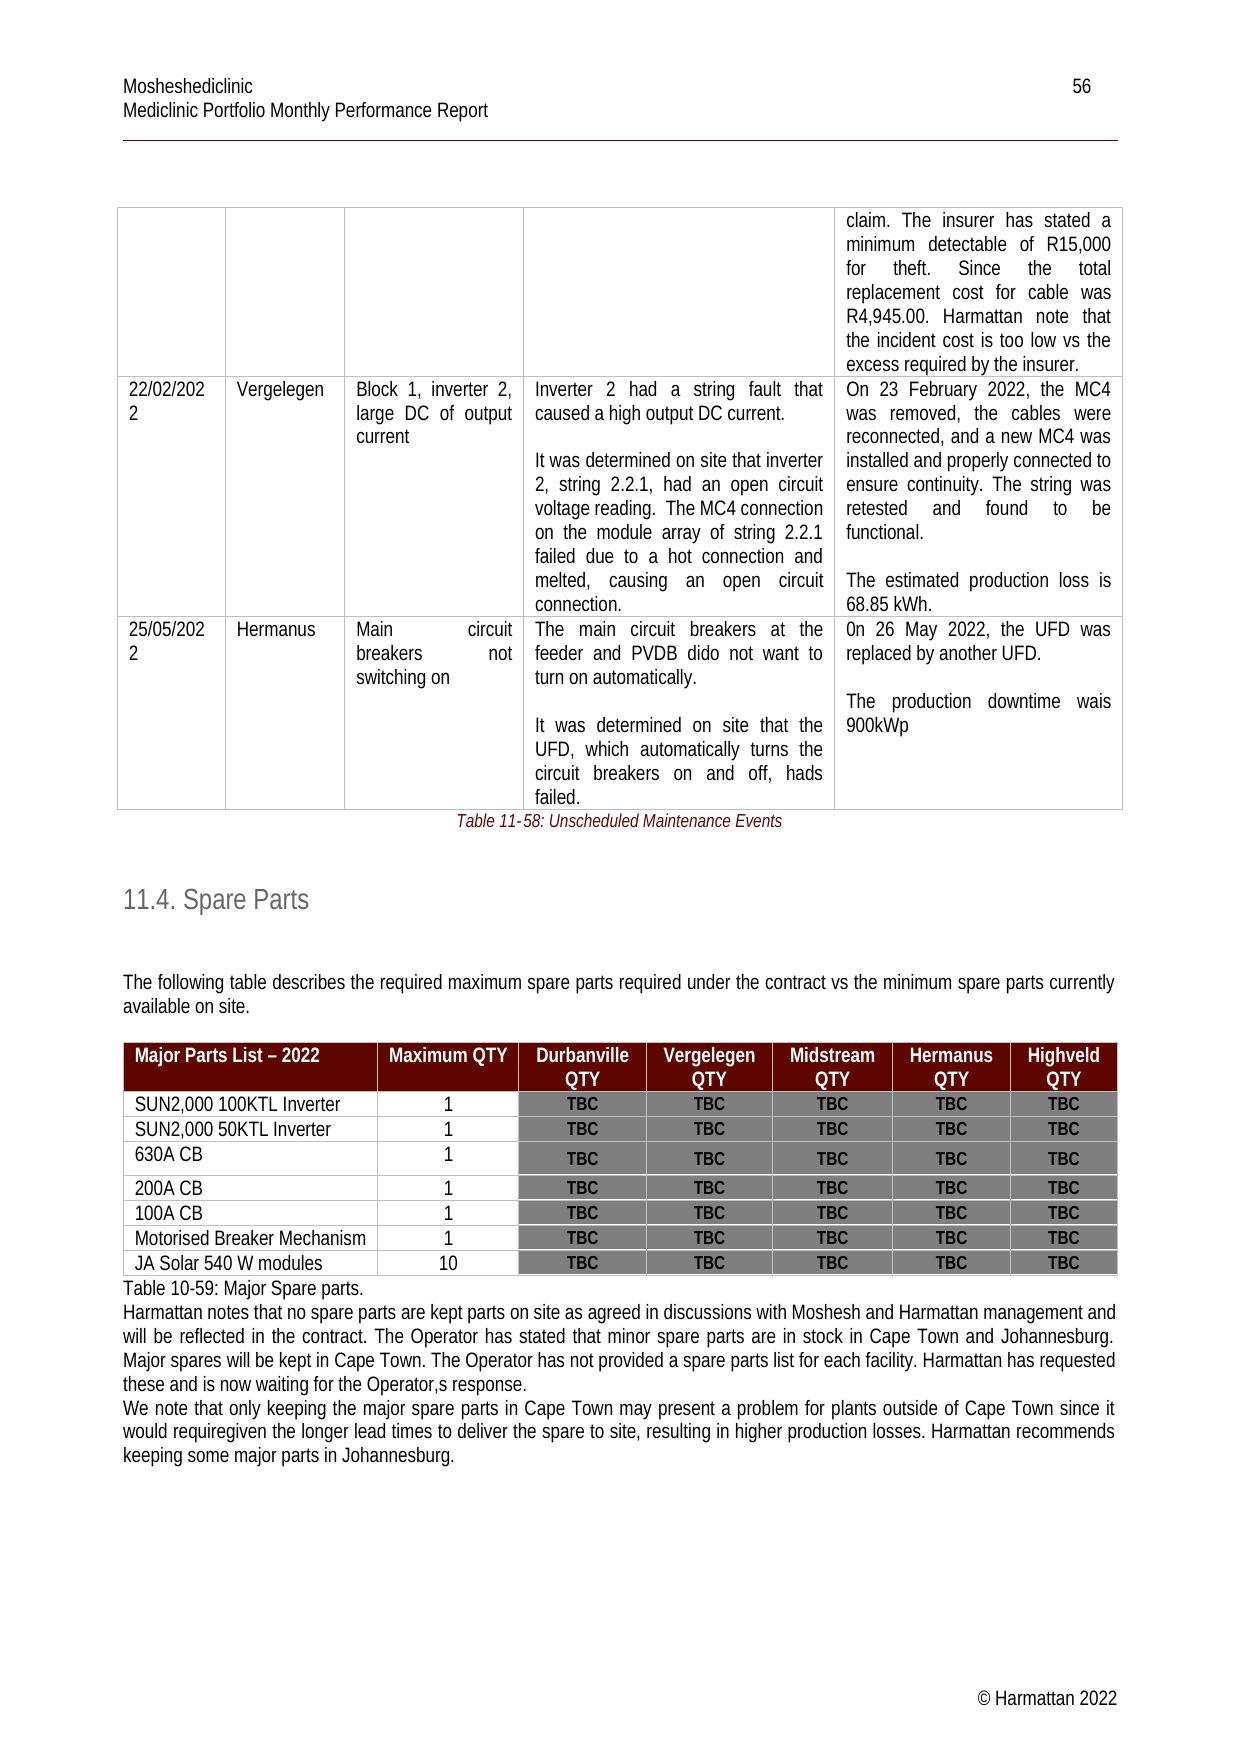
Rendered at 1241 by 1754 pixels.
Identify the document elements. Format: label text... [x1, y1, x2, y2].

table_cell [345, 377, 523, 616]
table_header [893, 1043, 1010, 1091]
table_cell [647, 1092, 772, 1116]
table_cell [118, 208, 225, 376]
table_cell [773, 1251, 892, 1274]
table_cell [378, 1176, 518, 1199]
table_header [1011, 1043, 1117, 1091]
table_cell [1011, 1092, 1117, 1116]
table_cell [378, 1226, 518, 1249]
table_cell [1011, 1142, 1117, 1174]
table_cell [124, 1201, 377, 1224]
table_header [647, 1043, 772, 1091]
table_cell [773, 1201, 892, 1224]
table_cell [524, 377, 834, 616]
table_cell [835, 617, 1122, 809]
table_cell [378, 1201, 518, 1224]
table_cell [226, 617, 344, 809]
table_cell [893, 1226, 1010, 1249]
table_cell [1011, 1251, 1117, 1274]
table_cell [773, 1176, 892, 1199]
table_cell [124, 1142, 377, 1174]
table_cell [124, 1226, 377, 1249]
table_cell [118, 617, 225, 809]
table_cell [647, 1142, 772, 1174]
table_cell [118, 377, 225, 616]
table_cell [773, 1226, 892, 1249]
table_cell [524, 617, 834, 809]
table_cell [1011, 1201, 1117, 1224]
table_cell [835, 377, 1122, 616]
table_cell [124, 1176, 377, 1199]
table_cell [378, 1142, 518, 1174]
table_cell [378, 1117, 518, 1141]
table_cell [519, 1142, 646, 1174]
table_cell [893, 1201, 1010, 1224]
table_cell [773, 1117, 892, 1141]
table_cell [893, 1176, 1010, 1199]
table_cell [519, 1092, 646, 1116]
table_cell [647, 1226, 772, 1249]
table_cell [835, 208, 1122, 376]
table_cell [647, 1201, 772, 1224]
table_cell [519, 1226, 646, 1249]
table_cell [345, 208, 523, 376]
table_cell [519, 1176, 646, 1199]
table_cell [1011, 1226, 1117, 1249]
table_cell [124, 1251, 377, 1274]
table_cell [378, 1092, 518, 1116]
table_cell [893, 1142, 1010, 1174]
table_cell [1011, 1176, 1117, 1199]
table_cell [226, 208, 344, 376]
table_header [773, 1043, 892, 1091]
table_header [519, 1043, 646, 1091]
table_header [378, 1043, 518, 1091]
table_cell [893, 1117, 1010, 1141]
table_header [124, 1043, 377, 1091]
table_cell [647, 1251, 772, 1274]
table_cell [647, 1117, 772, 1141]
table_cell [124, 1092, 377, 1116]
table_cell [773, 1142, 892, 1174]
table_cell [893, 1251, 1010, 1274]
table_cell [519, 1251, 646, 1274]
table_cell [519, 1201, 646, 1224]
table_cell [1011, 1117, 1117, 1141]
table_cell [378, 1251, 518, 1274]
table_cell [124, 1117, 377, 1141]
table_cell [345, 617, 523, 809]
table_cell [524, 208, 834, 376]
table_cell [647, 1176, 772, 1199]
subtitle Spare Parts [123, 882, 1117, 916]
table_cell [893, 1092, 1010, 1116]
table_cell [773, 1092, 892, 1116]
table_cell [519, 1117, 646, 1141]
table_cell [226, 377, 344, 616]
